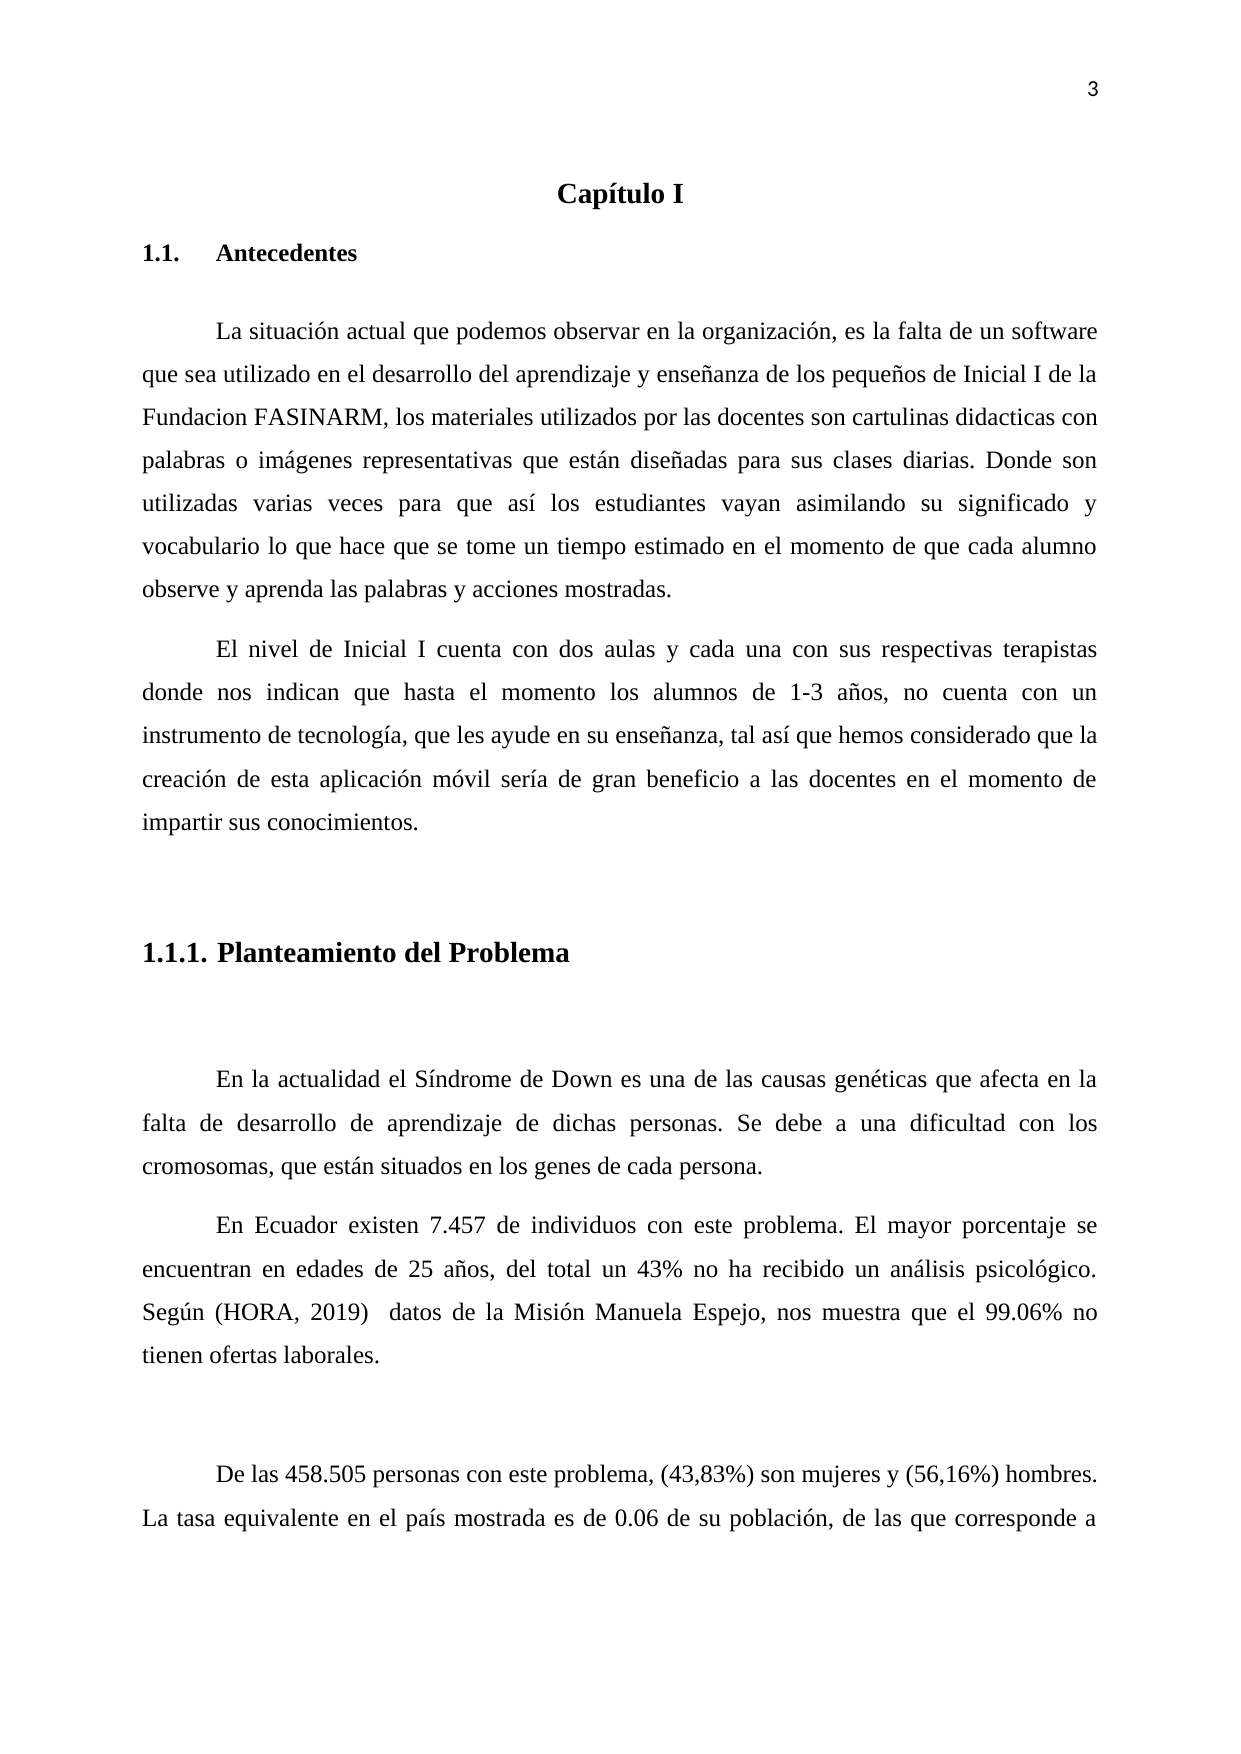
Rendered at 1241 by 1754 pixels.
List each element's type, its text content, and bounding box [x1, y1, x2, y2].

text La situación actual que podemos observar en la organización, es la falta de un software que sea utilizado en el desarrollo del aprendizaje y enseñanza de los pequeños de Inicial I de la Fundacion FASINARM, los materiales utilizados por las docentes son cartulinas didacticas con palabras o imágenes representativas que están diseñadas para sus clases diarias. Donde son utilizadas varias veces para que así los estudiantes vayan asimilando su significado y vocabulario lo que hace que se tome un tiempo estimado en el momento de que cada alumno observe y aprenda las palabras y acciones mostradas. [142, 316, 1098, 603]
subtitle Antecedentes [142, 238, 1098, 267]
text En la actualidad el Síndrome de Down es una de las causas genéticas que afecta en la falta de desarrollo de aprendizaje de dichas personas. Se debe a una dificultad con los cromosomas, que están situados en los genes de cada persona. [142, 1064, 1098, 1179]
text El nivel de Inicial I cuenta con dos aulas y cada una con sus respectivas terapistas donde nos indican que hasta el momento los alumnos de 1-3 años, no cuenta con un instrumento de tecnología, que les ayude en su enseñanza, tal así que hemos considerado que la creación de esta aplicación móvil sería de gran beneficio a las docentes en el momento de impartir sus conocimientos. [142, 634, 1098, 836]
subtitle Planteamiento del Problema [142, 935, 1098, 968]
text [142, 1459, 1098, 1531]
subtitle Capítulo I [142, 177, 1098, 210]
text En Ecuador existen 7.457 de individuos con este problema. El mayor porcentaje se encuentran en edades de 25 años, del total un 43% no ha recibido un análisis psicológico. Según datos de la Misión Manuela Espejo, nos muestra que el 99.06% no tienen ofertas laborales. [142, 1211, 1098, 1369]
